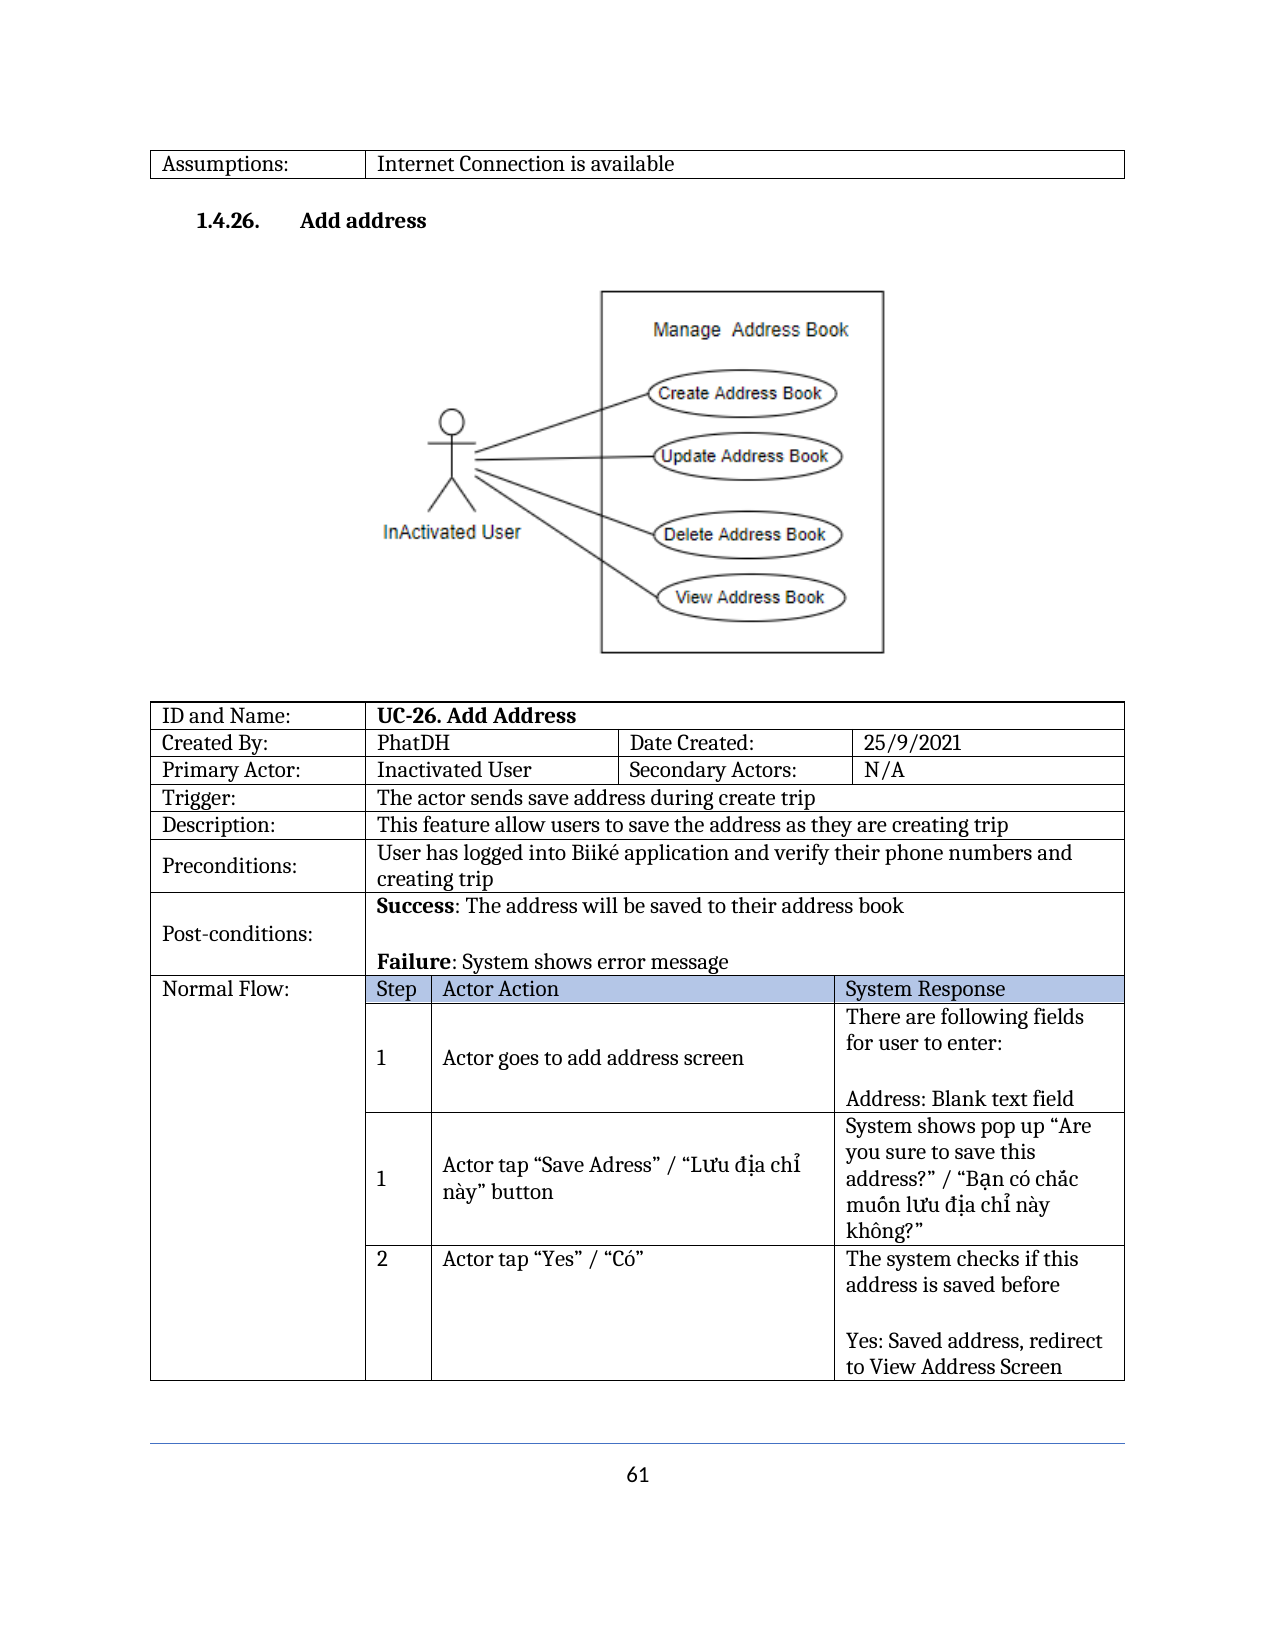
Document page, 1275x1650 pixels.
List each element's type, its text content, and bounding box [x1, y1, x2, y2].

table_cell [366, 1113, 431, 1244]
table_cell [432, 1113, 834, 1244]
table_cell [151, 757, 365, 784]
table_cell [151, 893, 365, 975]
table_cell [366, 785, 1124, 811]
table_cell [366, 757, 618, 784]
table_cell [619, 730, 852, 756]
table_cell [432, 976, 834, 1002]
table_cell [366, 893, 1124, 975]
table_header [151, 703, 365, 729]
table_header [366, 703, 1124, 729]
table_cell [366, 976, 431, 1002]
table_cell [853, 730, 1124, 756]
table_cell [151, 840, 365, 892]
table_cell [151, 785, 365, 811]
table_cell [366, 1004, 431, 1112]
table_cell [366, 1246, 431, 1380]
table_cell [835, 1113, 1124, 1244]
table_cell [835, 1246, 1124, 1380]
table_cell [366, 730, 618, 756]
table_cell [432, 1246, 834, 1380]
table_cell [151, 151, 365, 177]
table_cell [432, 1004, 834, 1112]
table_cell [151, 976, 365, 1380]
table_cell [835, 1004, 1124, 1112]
list Add address [197, 208, 1125, 234]
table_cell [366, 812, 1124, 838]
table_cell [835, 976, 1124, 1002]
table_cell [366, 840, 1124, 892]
picture [370, 267, 905, 671]
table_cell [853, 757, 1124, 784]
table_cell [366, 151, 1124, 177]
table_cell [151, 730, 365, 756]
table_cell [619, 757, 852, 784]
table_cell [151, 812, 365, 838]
